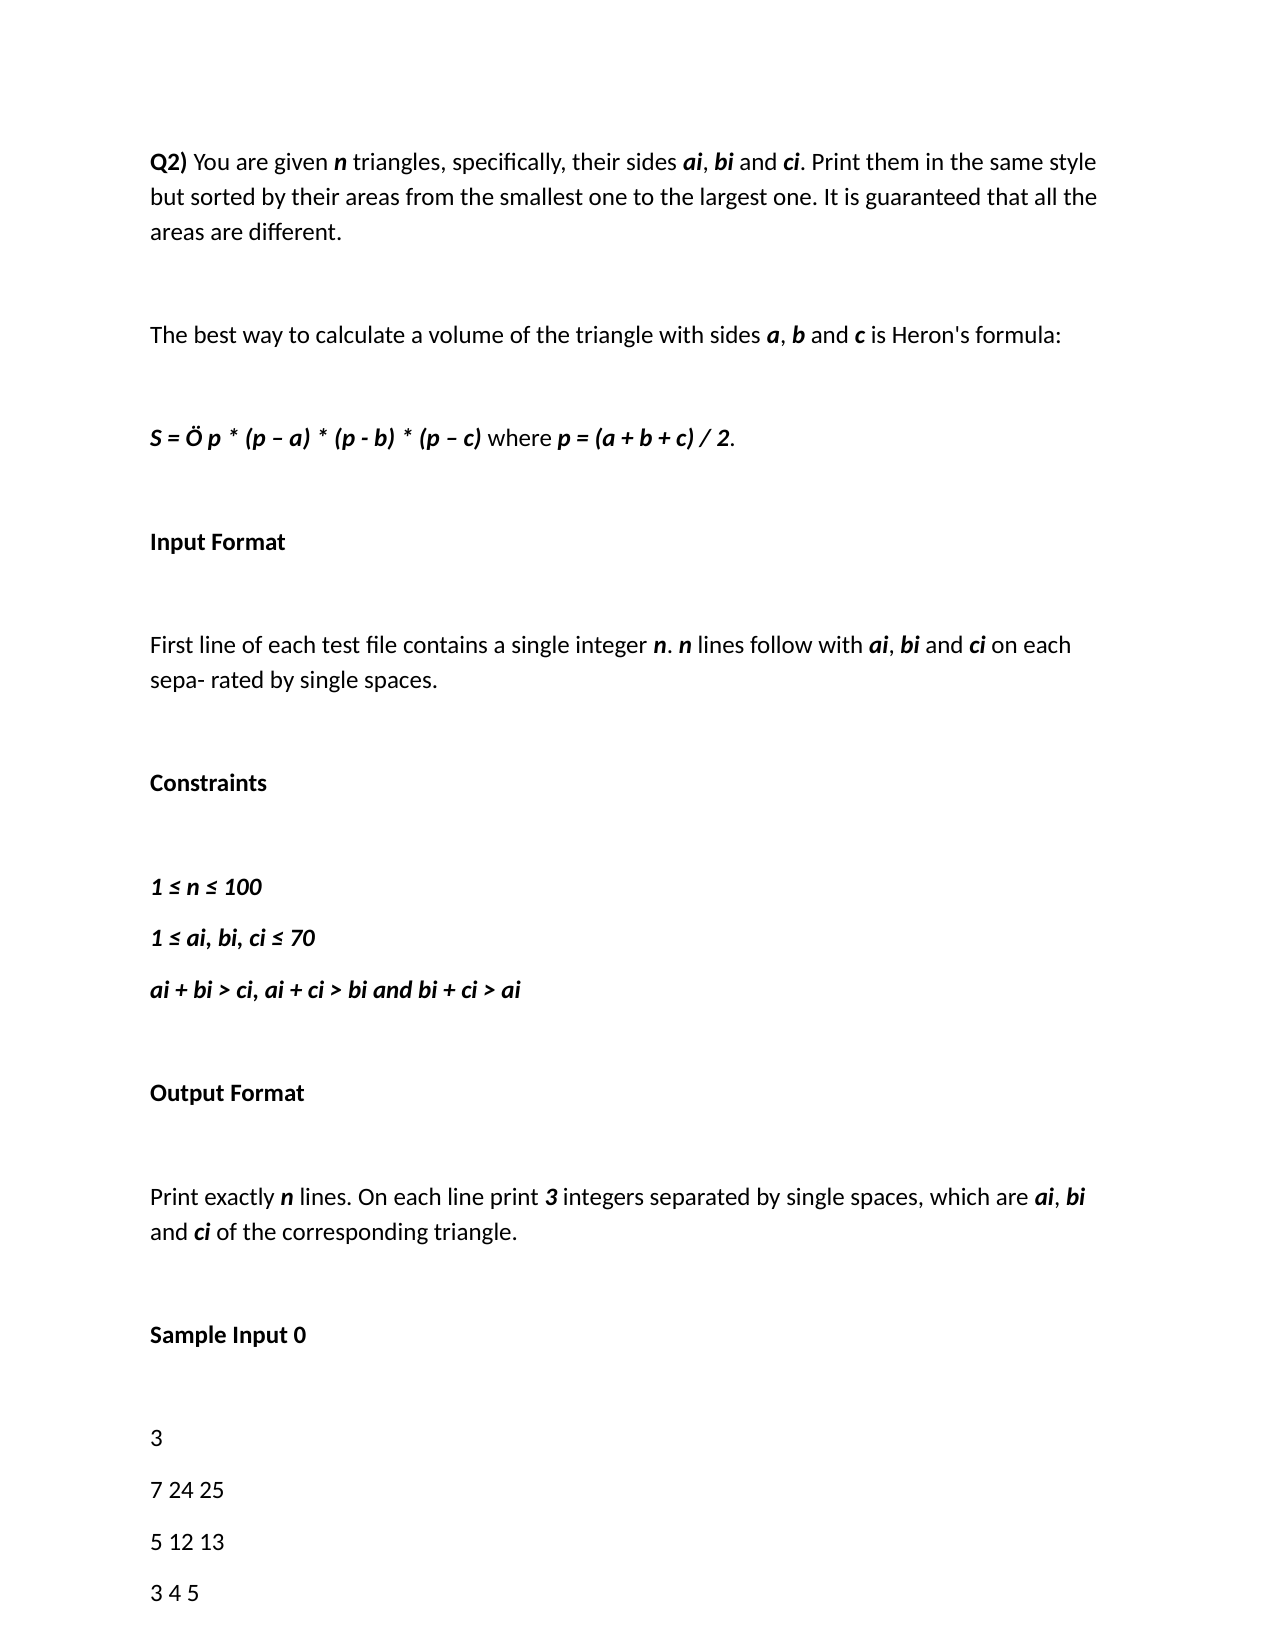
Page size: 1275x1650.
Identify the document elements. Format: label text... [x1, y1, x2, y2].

text 1 ≤ ai, bi, ci ≤ 70 [150, 922, 1125, 953]
text S = Ö p * (p – a) * (p - b) * (p – c) where p = (a + b + c) / 2. [150, 422, 1125, 453]
text First line of each test file contains a single integer n. n lines follow with ai, bi and ci on each sepa- rated by single spaces. [150, 629, 1125, 695]
text Constraints [150, 767, 1125, 798]
text Input Format [150, 526, 1125, 556]
text 3 [150, 1422, 1125, 1453]
text 7 24 25 [150, 1474, 1125, 1505]
text Q2) You are given n triangles, specifically, their sides ai, bi and ci. Print them in the same style but sorted by their areas from the smallest one to the largest one. It is guaranteed that all the areas are different. [150, 146, 1125, 246]
text 5 12 13 [150, 1526, 1125, 1556]
text 3 4 5 [150, 1577, 1125, 1608]
text ai + bi > ci, ai + ci > bi and bi + ci > ai [150, 974, 1125, 1005]
text Print exactly n lines. On each line print 3 integers separated by single spaces, which are ai, bi and ci of the corresponding triangle. [150, 1181, 1125, 1246]
text Output Format [150, 1077, 1125, 1108]
text Sample Input 0 [150, 1319, 1125, 1350]
text The best way to calculate a volume of the triangle with sides a, b and c is Heron's formula: [150, 319, 1125, 350]
text 1 ≤ n ≤ 100 [150, 871, 1125, 901]
